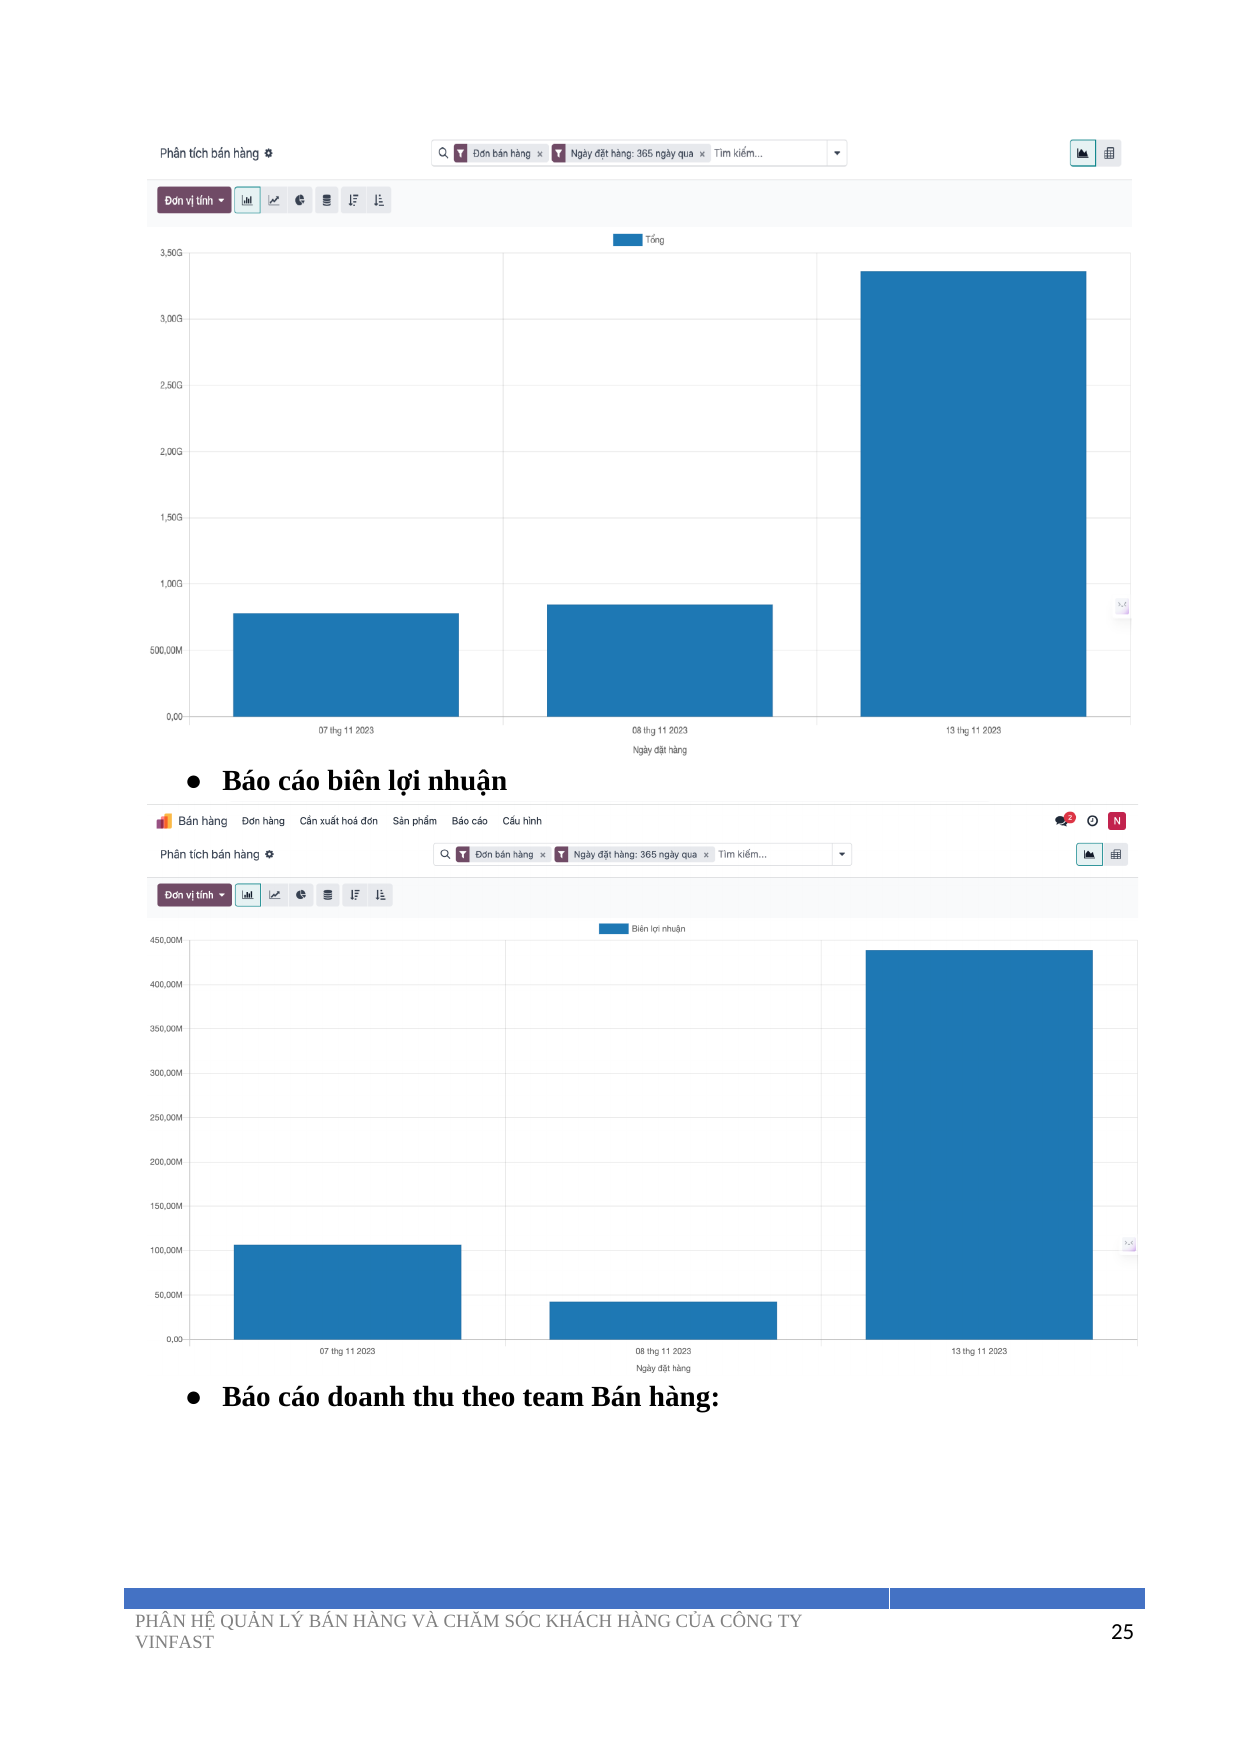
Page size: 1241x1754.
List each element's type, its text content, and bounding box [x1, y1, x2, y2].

picture [147, 127, 1132, 759]
picture [147, 801, 1139, 1376]
list Báo cáo biên lợi nhuận [184, 763, 1122, 797]
list Báo cáo doanh thu theo team Bán hàng: [184, 1379, 1122, 1413]
